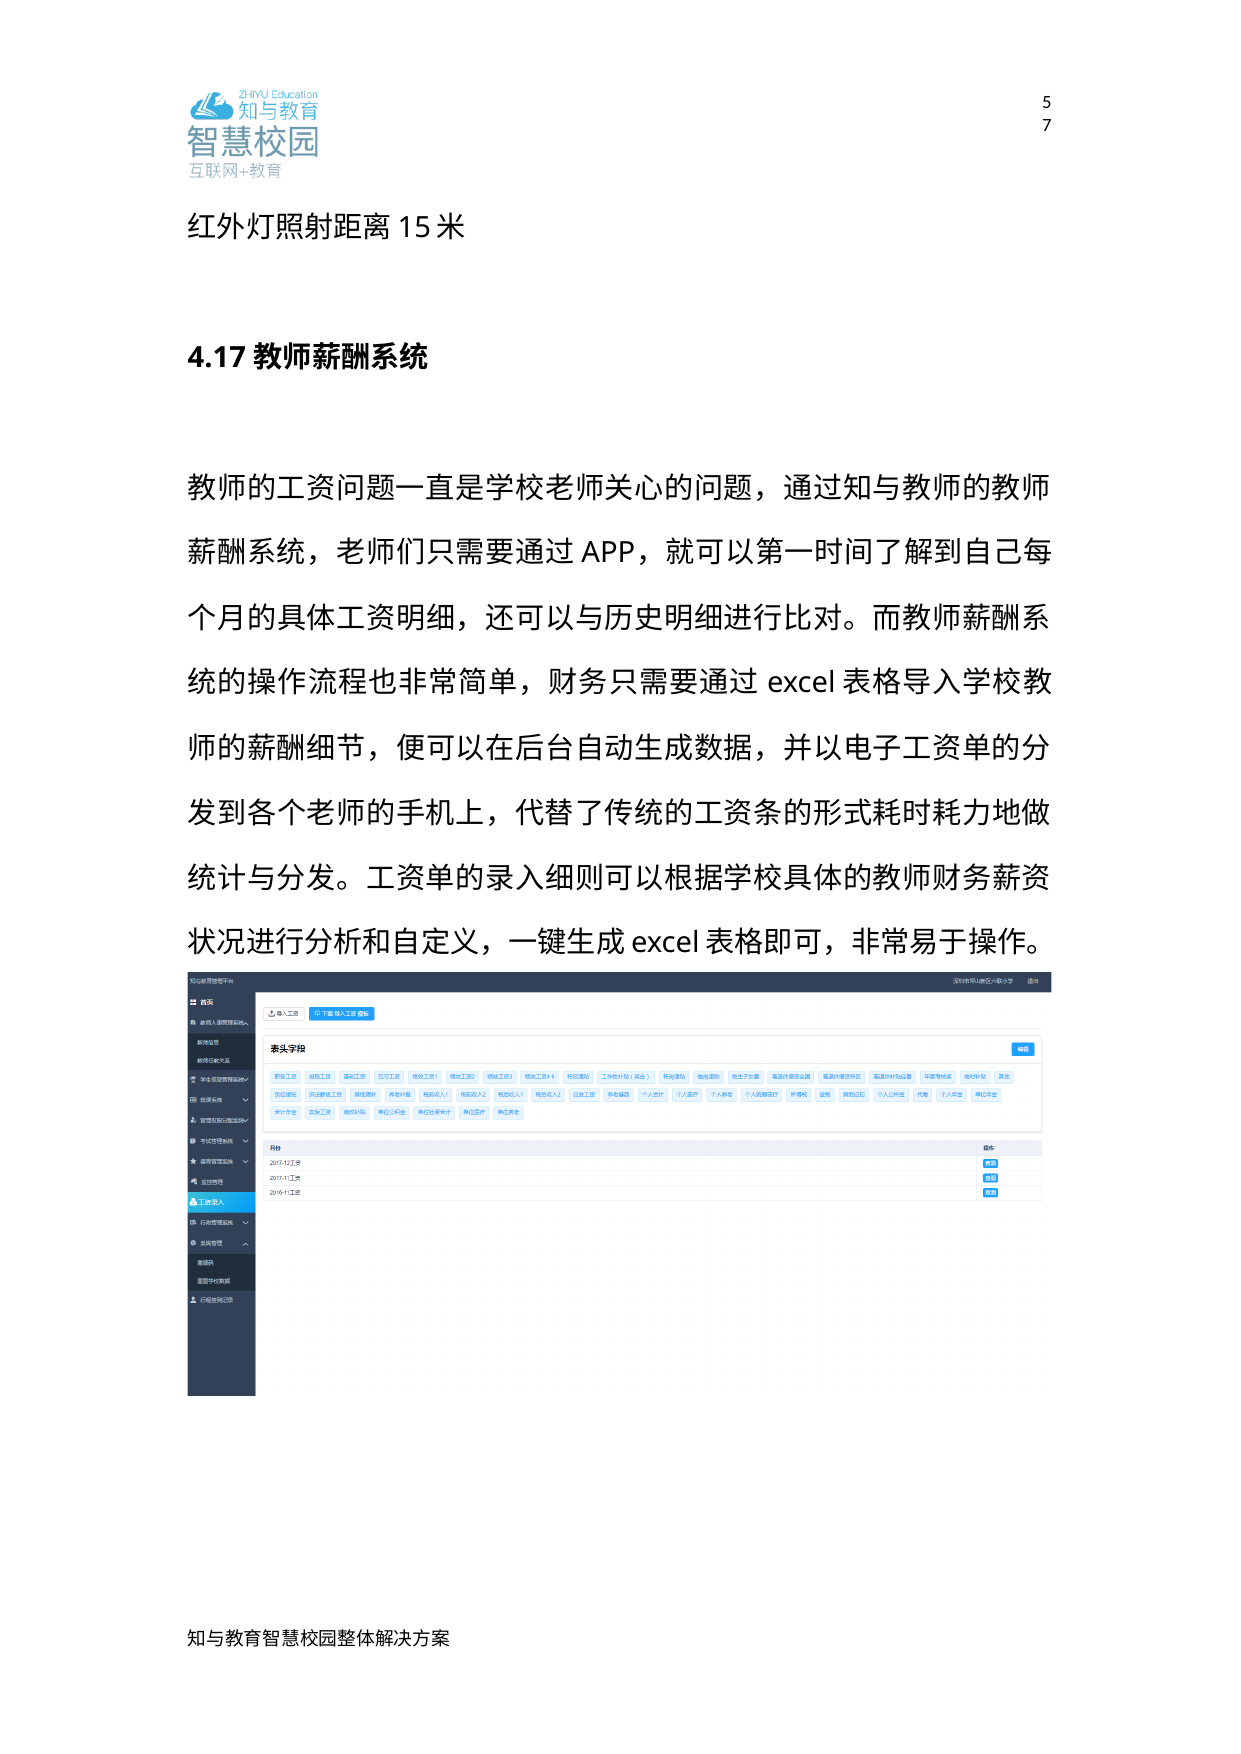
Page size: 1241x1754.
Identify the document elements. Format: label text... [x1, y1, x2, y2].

text 红外灯照射距离15米 [187, 193, 1053, 258]
picture [187, 972, 1052, 1396]
text 教师的工资问题一直是学校老师关心的问题，通过知与教师的教师薪酬系统，老师们只需要通过APP，就可以第一时间了解到自己每个月的具体工资明细，还可以与历史明细进行比对。而教师薪酬系统的操作流程也非常简单，财务只需要通过excel表格导入学校教师的薪酬细节，便可以在后台自动生成数据，并以电子工资单的分发到各个老师的手机上，代替了传统的工资条的形式耗时耗力地做统计与分发。工资单的录入细则可以根据学校具体的教师财务薪资状况进行分析和自定义，一键生成excel表格即可，非常易于操作。 [187, 453, 1053, 973]
picture [187, 90, 318, 178]
text 4.17 教师薪酬系统 [187, 323, 1053, 388]
